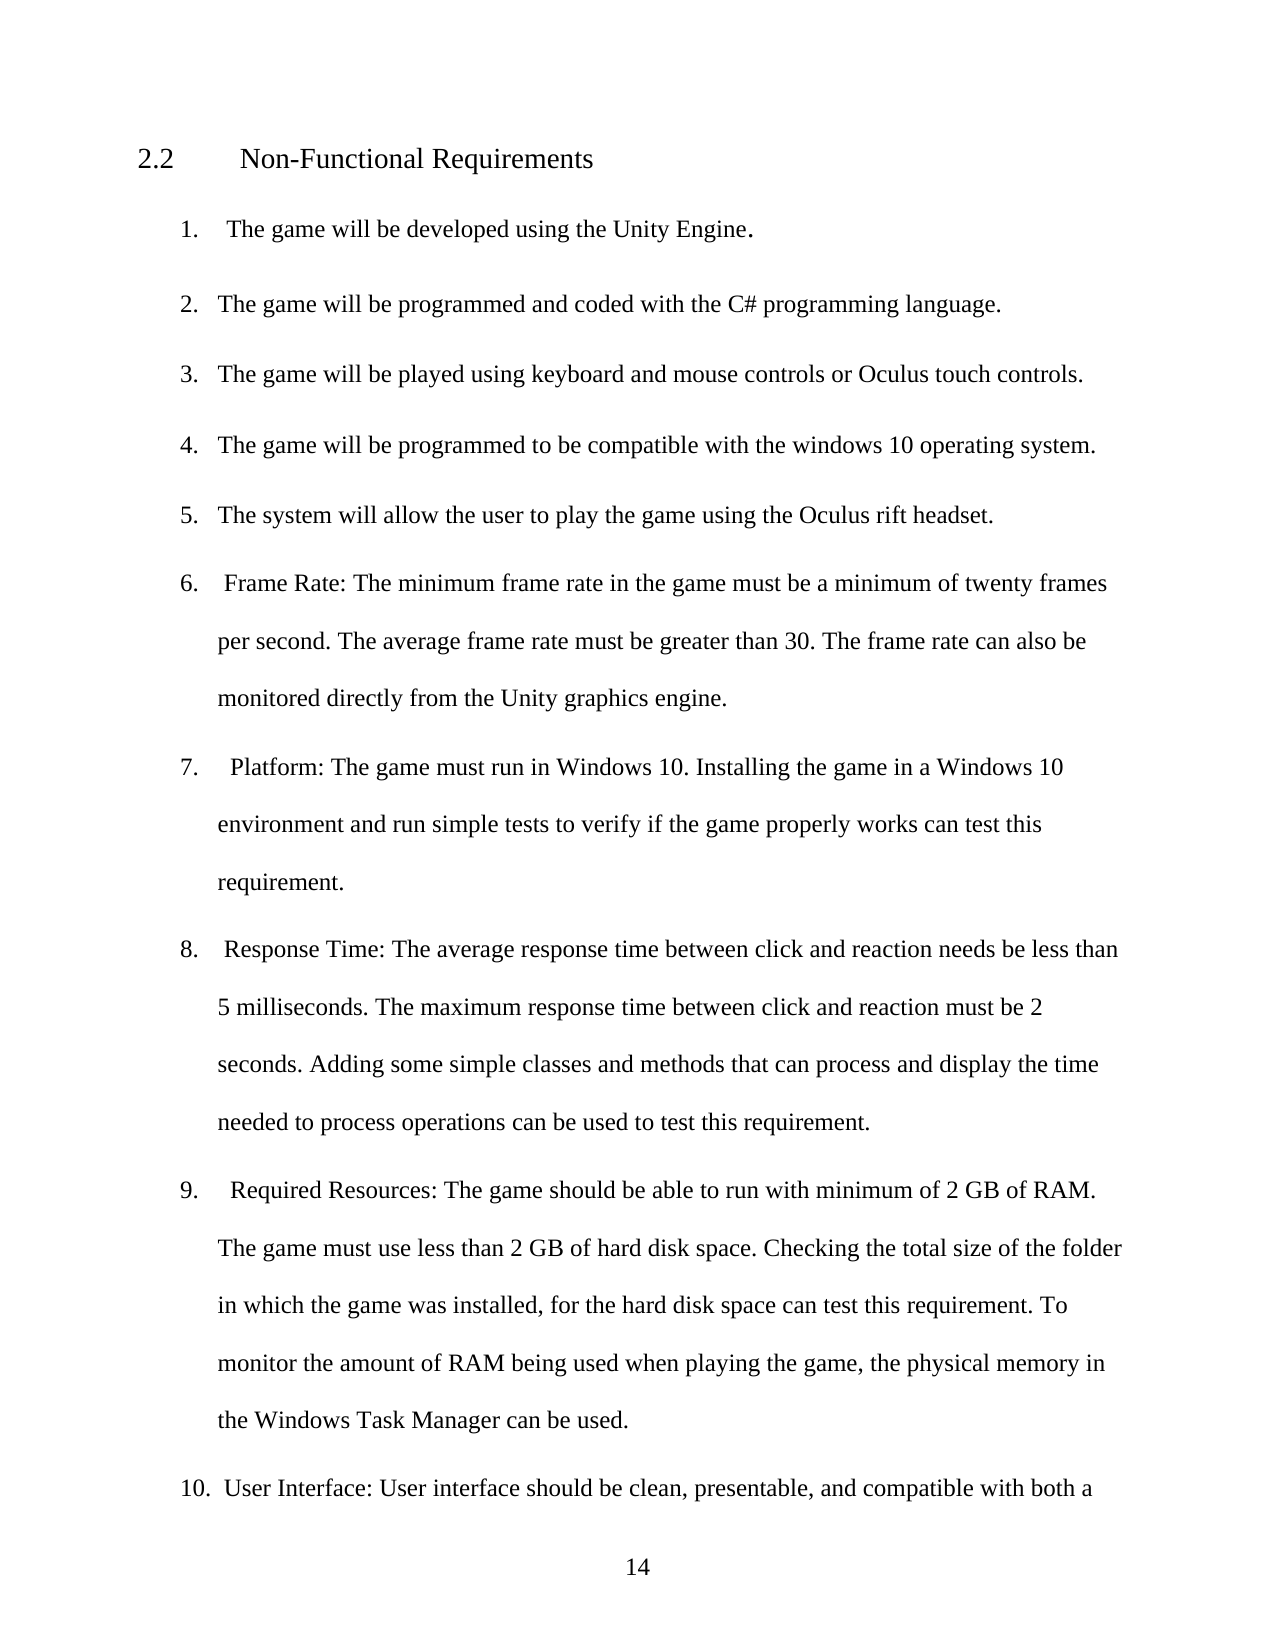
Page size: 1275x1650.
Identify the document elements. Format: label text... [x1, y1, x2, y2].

list The game will be played using keyboard and mouse controls or Oculus touch controls. [180, 359, 1113, 388]
list Frame Rate: The minimum frame rate in the game must be a minimum of twenty frames per second. The average frame rate must be greater than 30. The frame rate can also be monitored directly from the Unity graphics engine. [180, 568, 1125, 712]
list Platform: The game must run in Windows 10. Installing the game in a Windows 10 environment and run simple tests to verify if the game properly works can test this requirement. [180, 752, 1125, 895]
list The game will be developed using the Unity Engine. [180, 210, 1113, 244]
list Response Time: The average response time between click and reaction needs be less than 5 milliseconds. The maximum response time between click and reaction must be 2 seconds. Adding some simple classes and methods that can process and display the time needed to process operations can be used to test this requirement. [180, 934, 1125, 1136]
list The system will allow the user to play the game using the Oculus rift headset. [180, 501, 1113, 529]
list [180, 1473, 1125, 1502]
list The game will be programmed and coded with the C# programming language. [180, 289, 1113, 318]
list Required Resources: The game should be able to run with minimum of 2 GB of RAM. The game must use less than 2 GB of hard disk space. Checking the total size of the folder in which the game was installed, for the hard disk space can test this requirement. To monitor the amount of RAM being used when playing the game, the physical memory in the Windows Task Manager can be used. [180, 1175, 1125, 1434]
subtitle 2.2 Non-Functional Requirements [137, 142, 1162, 175]
list The game will be programmed to be compatible with the windows 10 operating system. [180, 430, 1113, 459]
